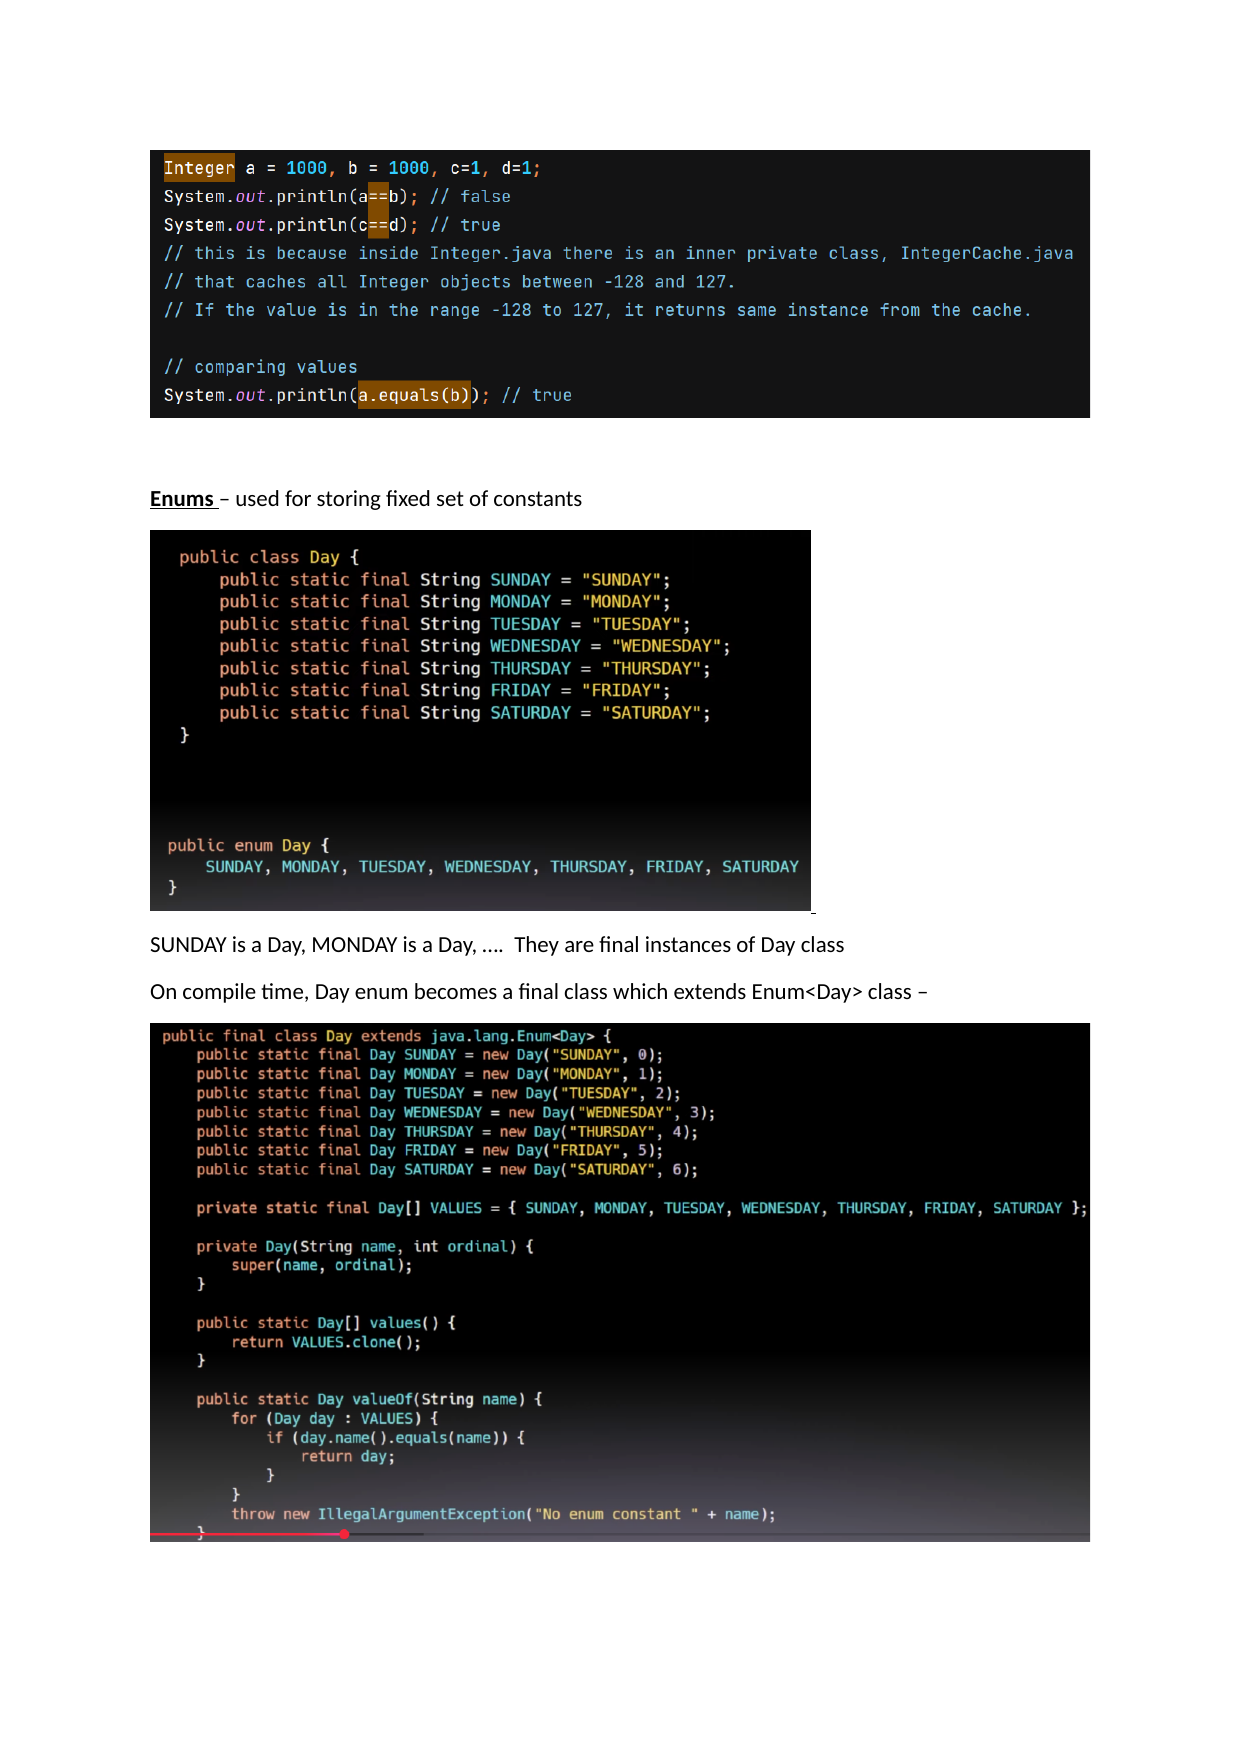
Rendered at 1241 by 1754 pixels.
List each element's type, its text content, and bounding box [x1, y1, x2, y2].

text On compile time, Day enum becomes a final class which extends Enum<Day> class – [150, 977, 1090, 1005]
picture [150, 150, 1091, 418]
text Enums – used for storing fixed set of constants [150, 484, 1090, 512]
picture [150, 530, 811, 911]
picture [150, 1023, 1091, 1542]
text SUNDAY is a Day, MONDAY is a Day, …. They are final instances of Day class [150, 930, 1090, 958]
